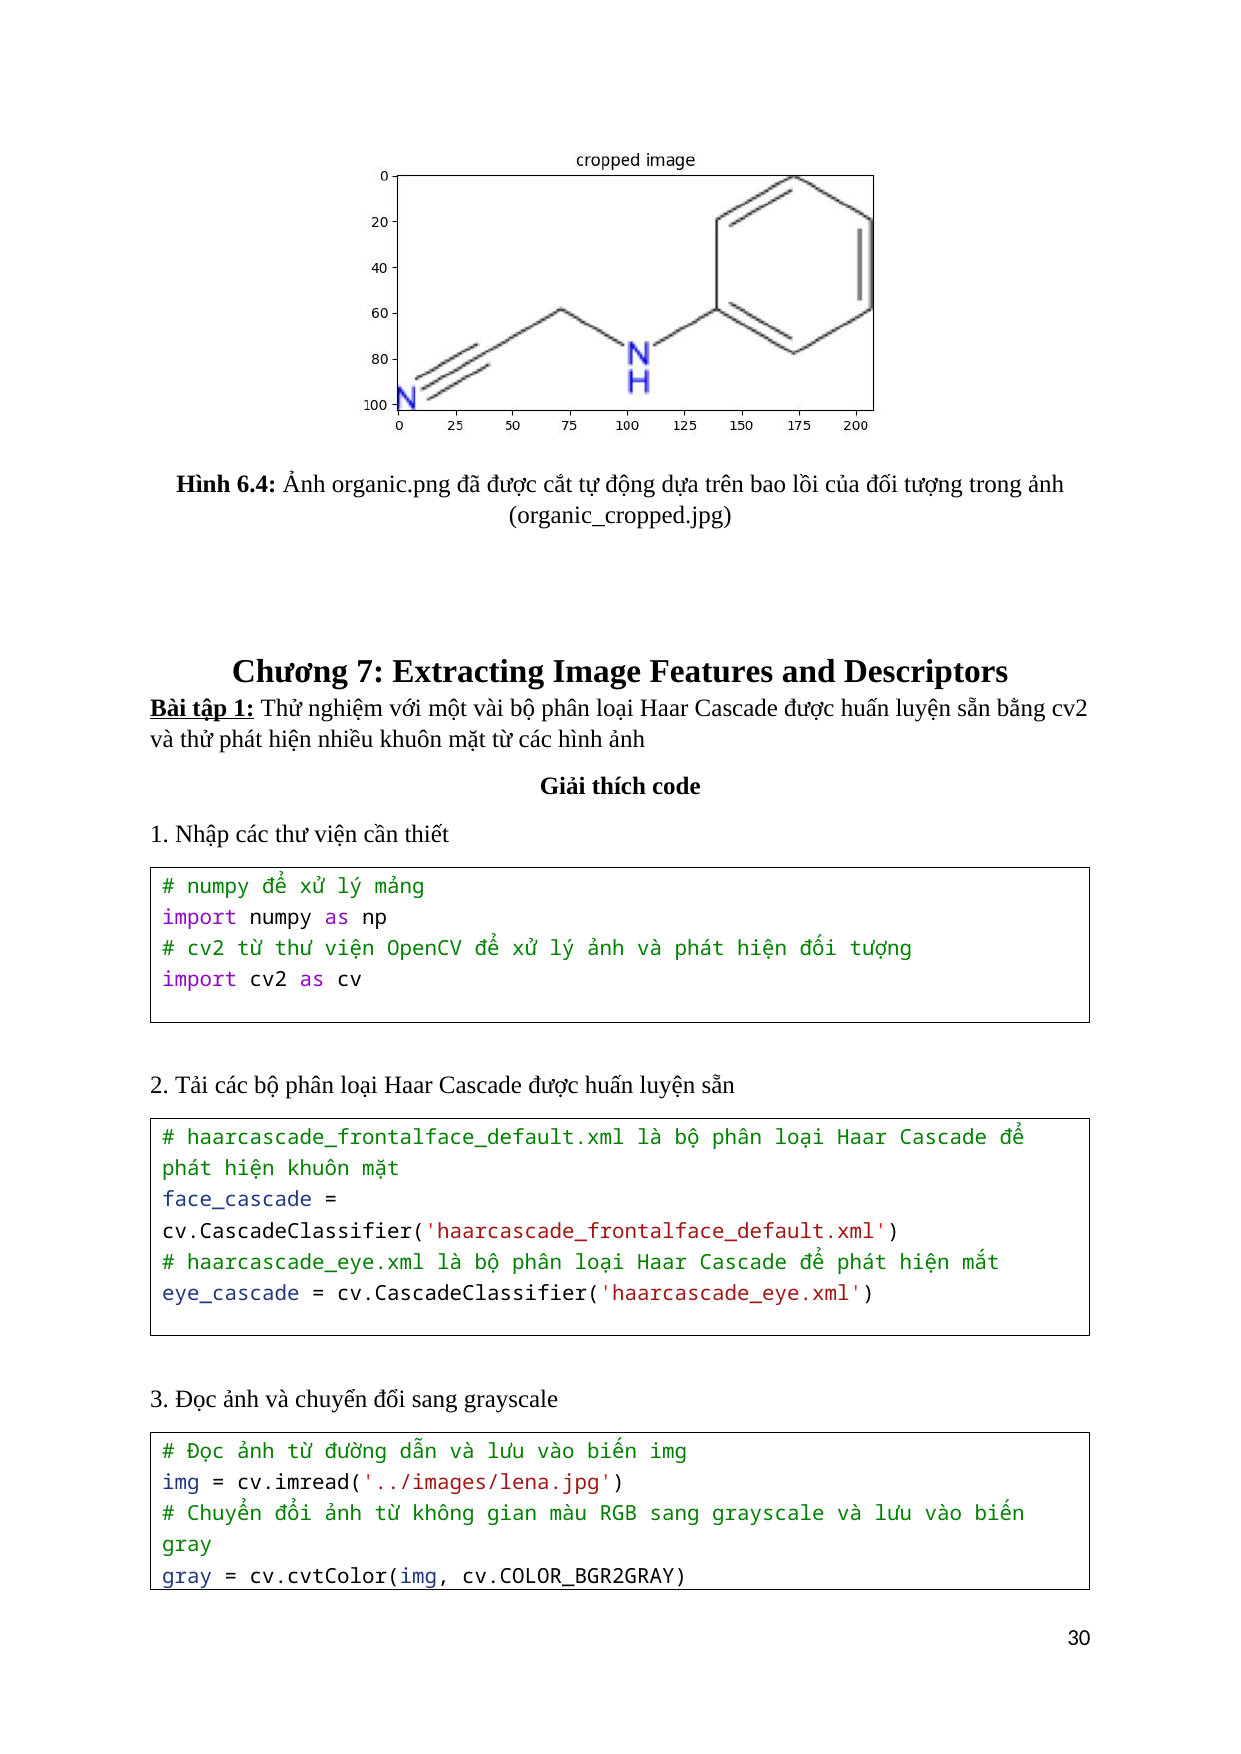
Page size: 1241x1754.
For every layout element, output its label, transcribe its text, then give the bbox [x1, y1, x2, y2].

subtitle Chương 7: Extracting Image Features and Descriptors [150, 651, 1090, 690]
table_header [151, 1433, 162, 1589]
text 3. Đọc ảnh và chuyển đổi sang grayscale [150, 1384, 1090, 1413]
table_header # numpy để xử lý mảng import numpy as np # cv2 từ thư viện OpenCV để xử lý ảnh và phát hiện đối tượng import cv2 as cv [151, 868, 1089, 1022]
text Giải thích code [150, 771, 1090, 800]
text 1. Nhập các thư viện cần thiết [150, 819, 1090, 848]
text 2. Tải các bộ phân loại Haar Cascade được huấn luyện sẵn [150, 1070, 1090, 1099]
table_header # haarcascade_frontalface_default.xml là bộ phân loại Haar Cascade để phát hiện khuôn mặt face_cascade = cv.CascadeClassifier('haarcascade_frontalface_default.xml') # haarcascade_eye.xml là bộ phân loại Haar Cascade để phát hiện mắt eye_cascade = cv.CascadeClassifier('haarcascade_eye.xml') [151, 1119, 1089, 1335]
text Bài tập 1: Thử nghiệm với một vài bộ phân loại Haar Cascade được huấn luyện sẵn bằng cv2 và thử phát hiện nhiều khuôn mặt từ các hình ảnh [150, 693, 1090, 752]
text Hình 6.4: Ảnh organic.png đã được cắt tự động dựa trên bao lồi của đối tượng trong ảnh (organic_cropped.jpg) [150, 469, 1090, 529]
picture [357, 150, 883, 451]
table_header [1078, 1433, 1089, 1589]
